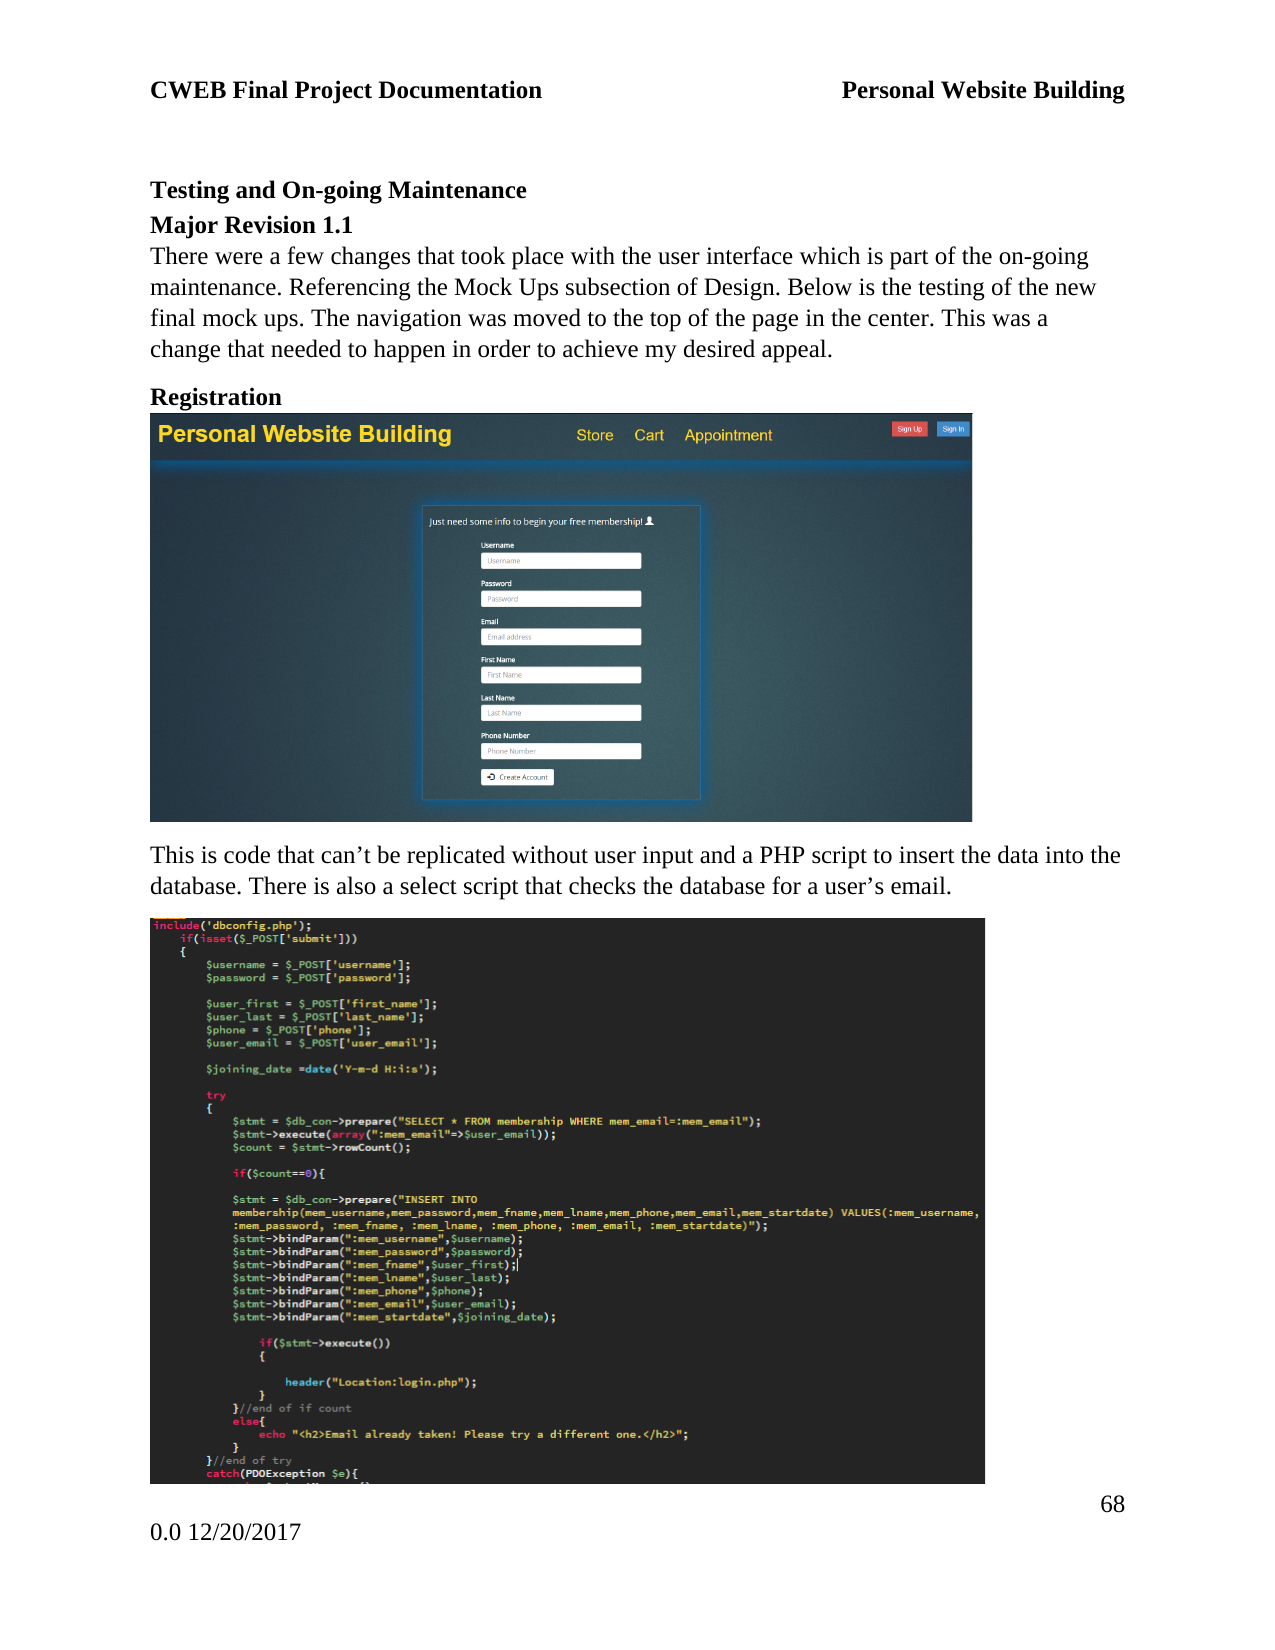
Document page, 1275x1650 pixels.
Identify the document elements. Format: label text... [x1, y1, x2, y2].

subtitle Testing and On-going Maintenance [150, 175, 1125, 204]
subtitle Major Revision 1.1 [150, 210, 1125, 239]
picture [150, 918, 986, 1484]
picture [150, 413, 973, 822]
text There were a few changes that took place with the user interface which is part of the on-going maintenance. Referencing the Mock Ups subsection of Design. Below is the testing of the new final mock ups. The navigation was moved to the top of the page in the center. This was a change that needed to happen in order to achieve my desired appeal. [150, 241, 1125, 363]
subtitle Registration [150, 382, 1125, 411]
text This is code that can’t be replicated without user input and a PHP script to insert the data into the database. There is also a select script that checks the database for a user’s email. [150, 840, 1125, 900]
